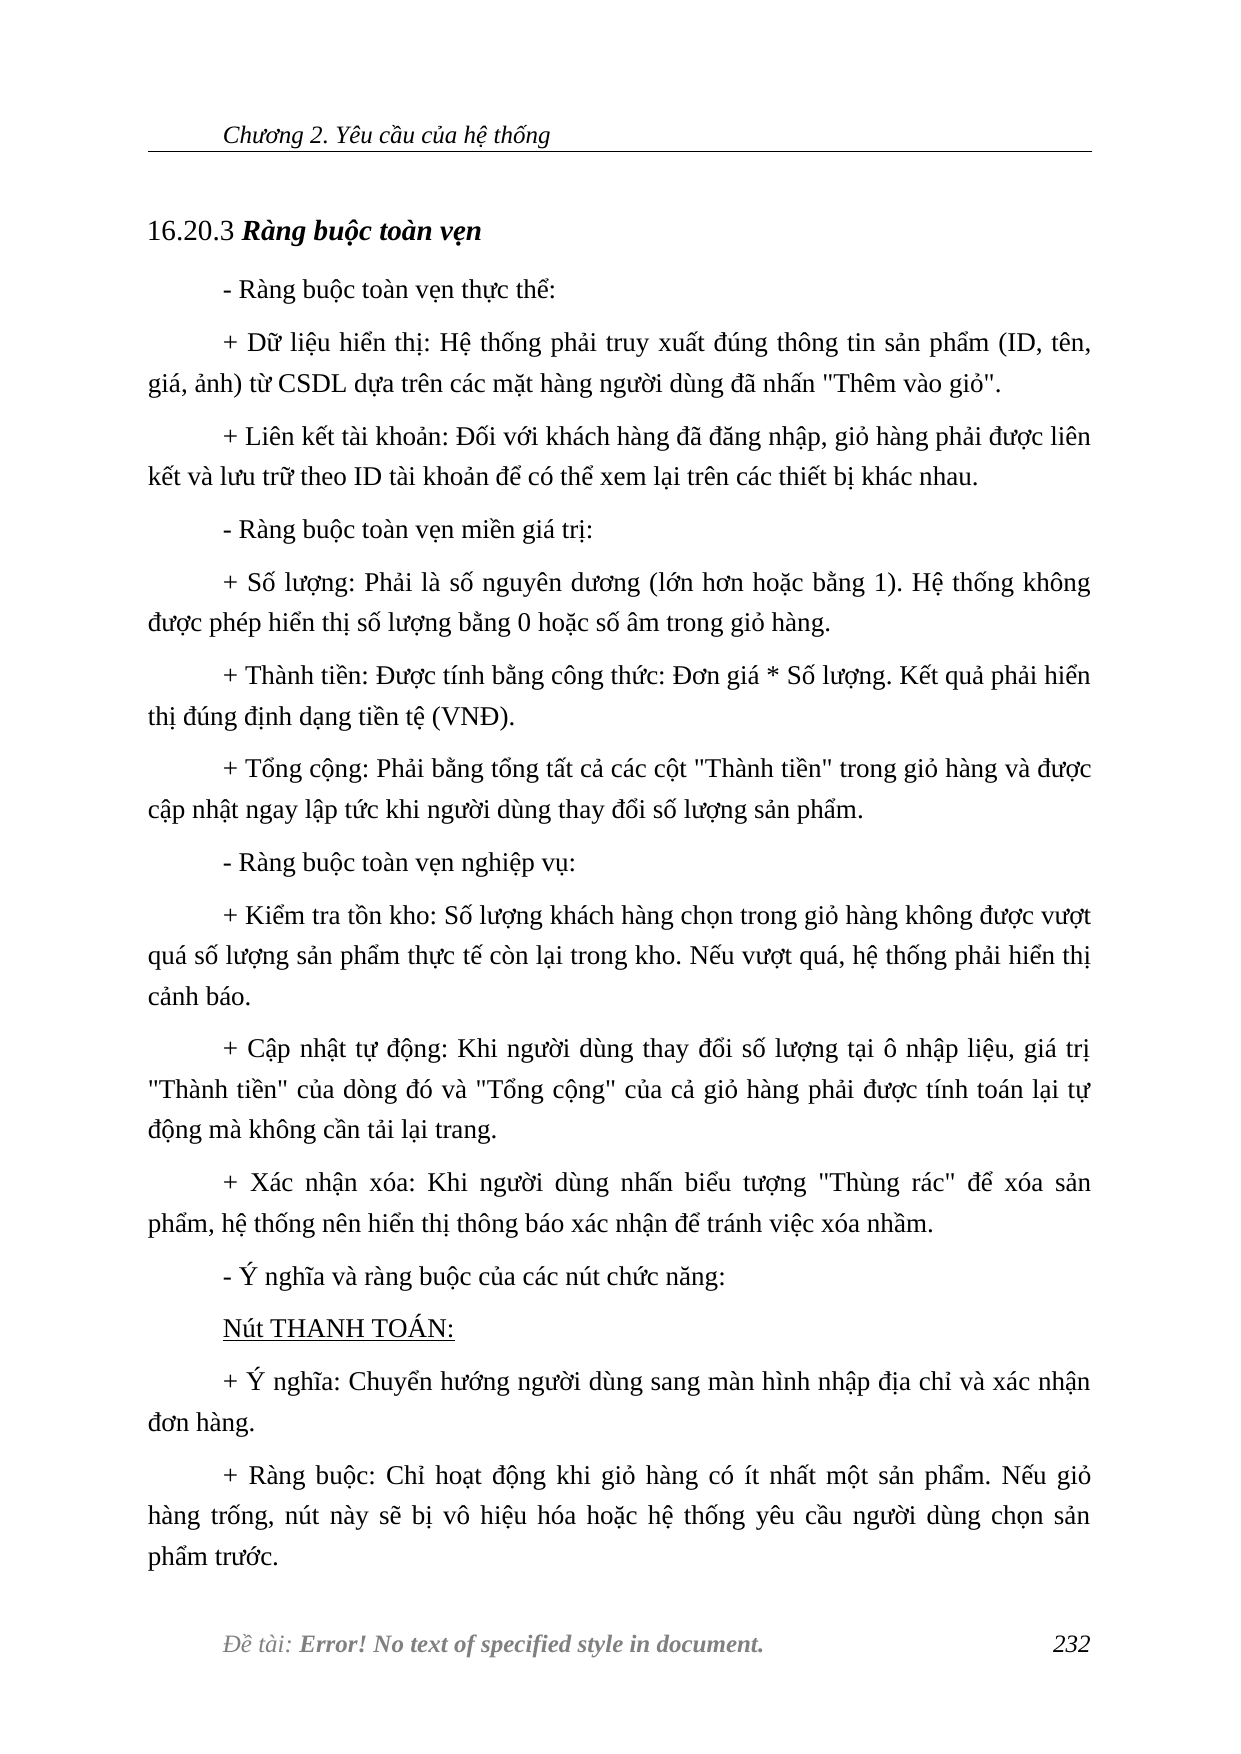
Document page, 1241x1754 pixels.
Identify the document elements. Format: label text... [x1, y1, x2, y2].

text + Thành tiền: Được tính bằng công thức: Đơn giá * Số lượng. Kết quả phải hiển thị đúng định dạng tiền tệ (VNĐ). [148, 659, 1092, 731]
text + Ý nghĩa: Chuyển hướng người dùng sang màn hình nhập địa chỉ và xác nhận đơn hàng. [148, 1366, 1092, 1437]
text Nút THANH TOÁN: [148, 1313, 1092, 1344]
subtitle Ràng buộc toàn vẹn [147, 207, 1092, 248]
text + Dữ liệu hiển thị: Hệ thống phải truy xuất đúng thông tin sản phẩm (ID, tên, giá, ảnh) từ CSDL dựa trên các mặt hàng người dùng đã nhấn "Thêm vào giỏ". [148, 326, 1092, 398]
text + Tổng cộng: Phải bằng tổng tất cả các cột "Thành tiền" trong giỏ hàng và được cập nhật ngay lập tức khi người dùng thay đổi số lượng sản phẩm. [148, 753, 1092, 824]
text - Ràng buộc toàn vẹn nghiệp vụ: [148, 846, 1092, 877]
text - Ý nghĩa và ràng buộc của các nút chức năng: [148, 1260, 1092, 1291]
text + Liên kết tài khoản: Đối với khách hàng đã đăng nhập, giỏ hàng phải được liên kết và lưu trữ theo ID tài khoản để có thể xem lại trên các thiết bị khác nhau. [148, 420, 1092, 491]
text + Số lượng: Phải là số nguyên dương (lớn hơn hoặc bằng 1). Hệ thống không được phép hiển thị số lượng bằng 0 hoặc số âm trong giỏ hàng. [148, 566, 1092, 637]
text + Ràng buộc: Chỉ hoạt động khi giỏ hàng có ít nhất một sản phẩm. Nếu giỏ hàng trống, nút này sẽ bị vô hiệu hóa hoặc hệ thống yêu cầu người dùng chọn sản phẩm trước. [148, 1459, 1092, 1571]
text + Xác nhận xóa: Khi người dùng nhấn biểu tượng "Thùng rác" để xóa sản phẩm, hệ thống nên hiển thị thông báo xác nhận để tránh việc xóa nhầm. [148, 1166, 1092, 1238]
text + Cập nhật tự động: Khi người dùng thay đổi số lượng tại ô nhập liệu, giá trị "Thành tiền" của dòng đó và "Tổng cộng" của cả giỏ hàng phải được tính toán lại tự động mà không cần tải lại trang. [148, 1033, 1092, 1144]
text + Kiểm tra tồn kho: Số lượng khách hàng chọn trong giỏ hàng không được vượt quá số lượng sản phẩm thực tế còn lại trong kho. Nếu vượt quá, hệ thống phải hiển thị cảnh báo. [148, 899, 1092, 1011]
text - Ràng buộc toàn vẹn miền giá trị: [148, 513, 1092, 544]
text - Ràng buộc toàn vẹn thực thể: [148, 273, 1092, 304]
